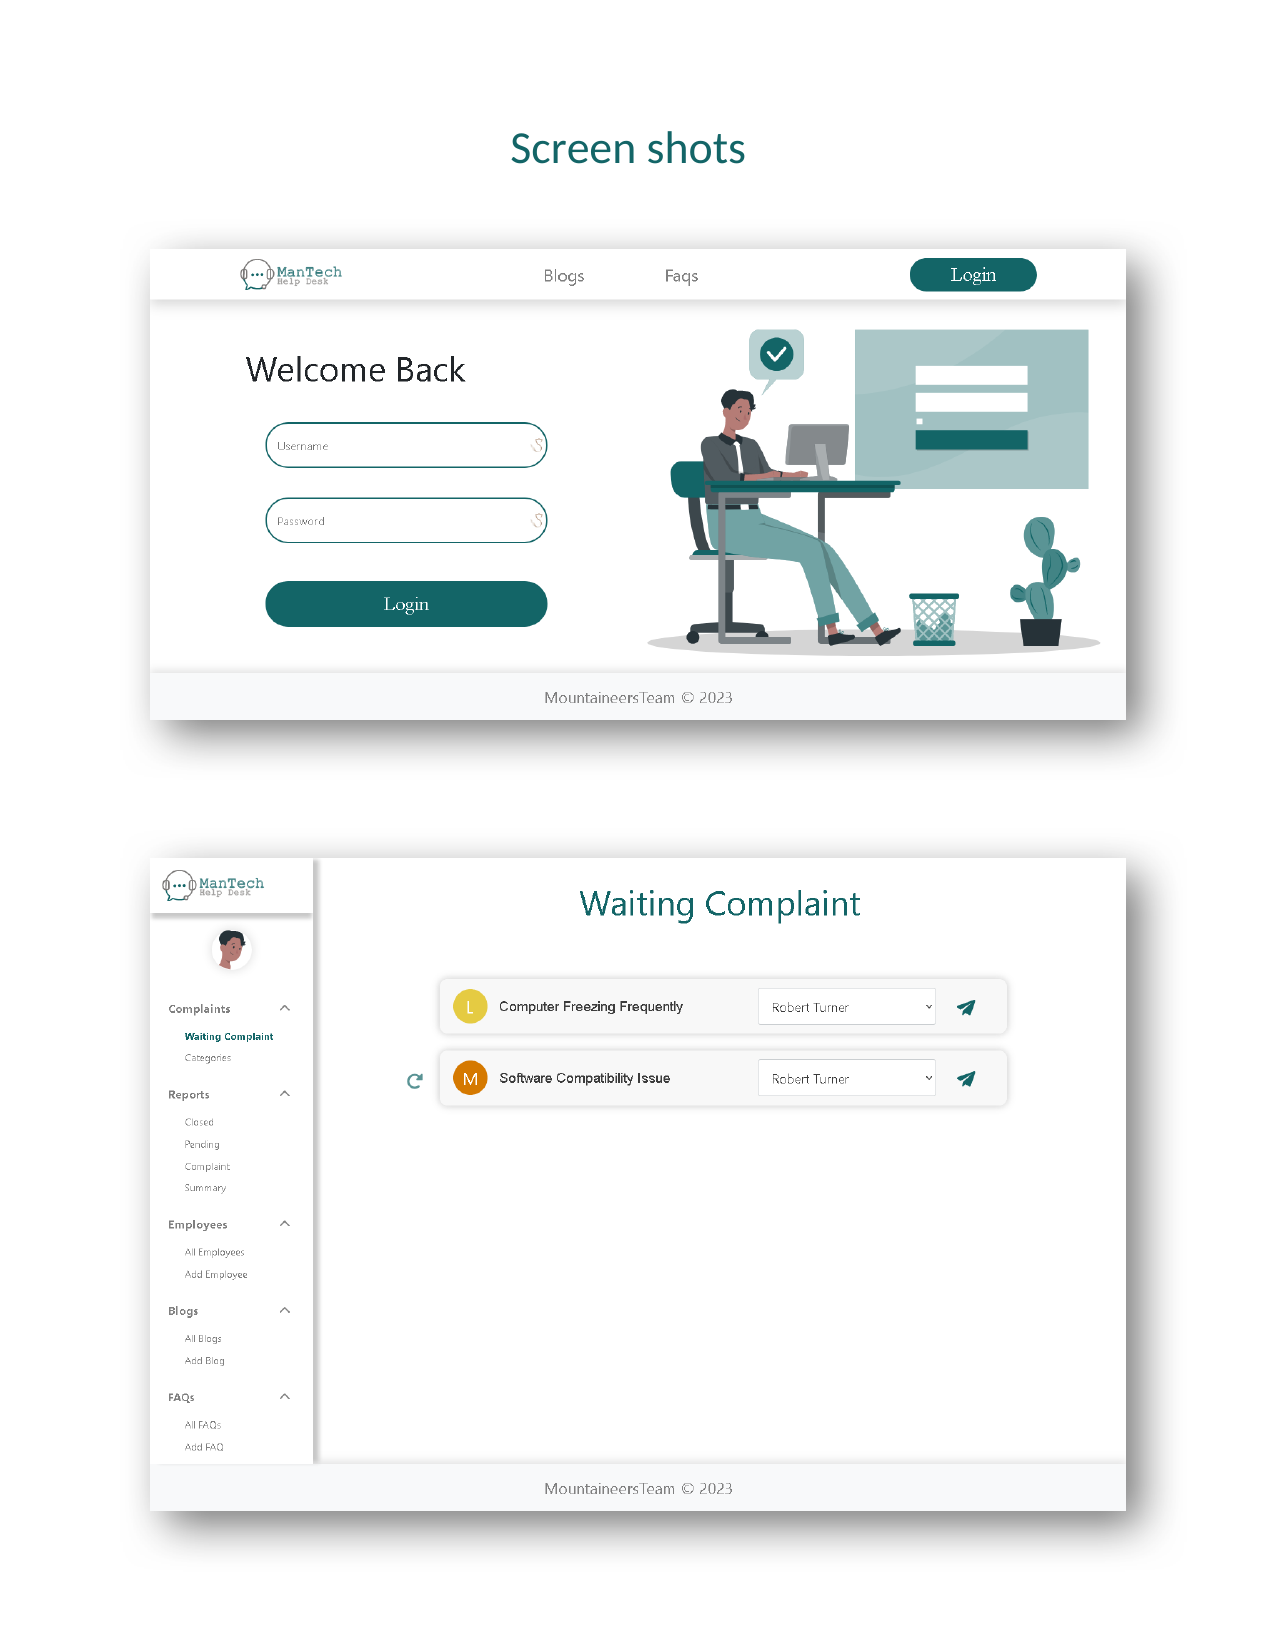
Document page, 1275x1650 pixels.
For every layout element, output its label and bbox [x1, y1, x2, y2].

picture [150, 249, 1126, 720]
picture [150, 858, 1126, 1511]
